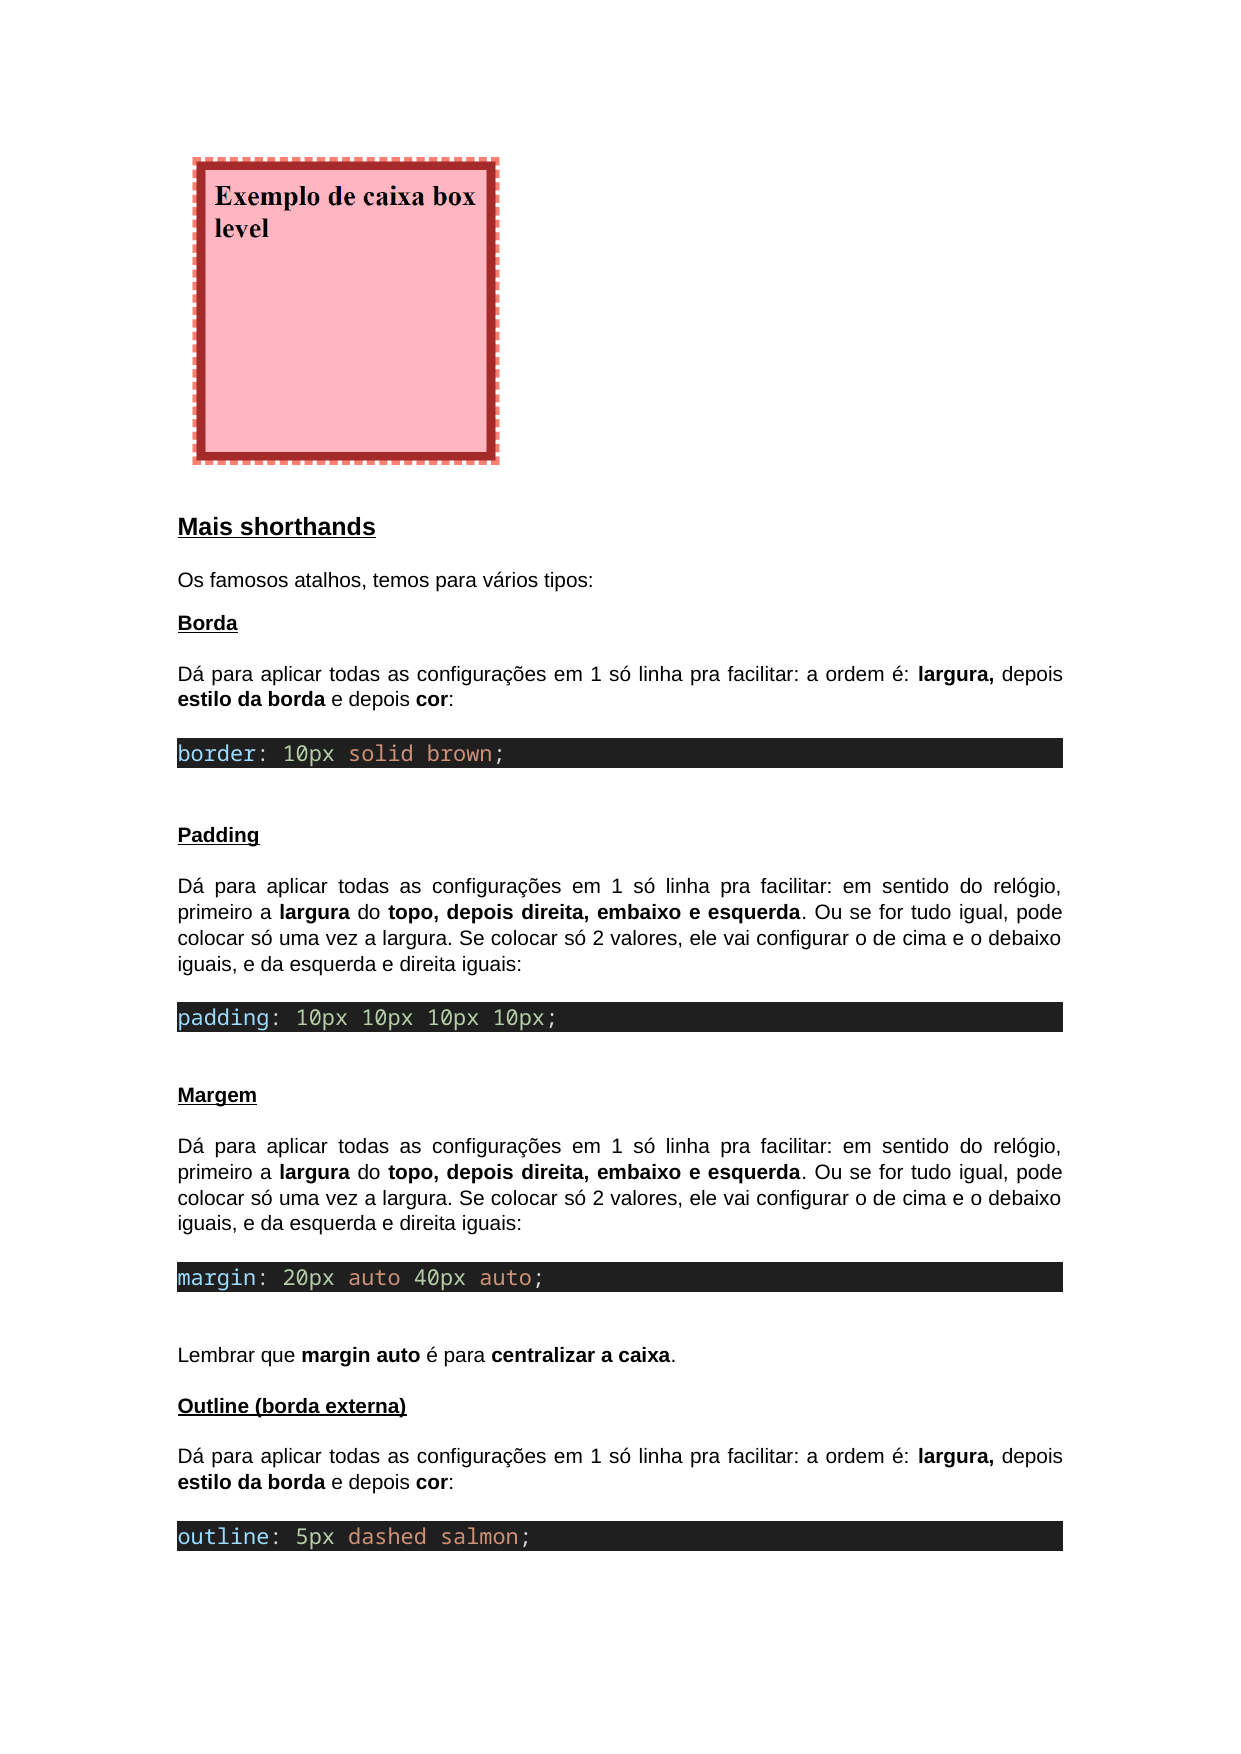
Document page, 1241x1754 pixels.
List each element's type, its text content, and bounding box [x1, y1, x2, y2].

text Dá para aplicar todas as configurações em 1 só linha pra facilitar: em sentido do relógio, primeiro a largura do topo, depois direita, embaixo e esquerda. Ou se for tudo igual, pode colocar só uma vez a largura. Se colocar só 2 valores, ele vai configurar o de cima e o debaixo iguais, e da esquerda e direita iguais: [177, 874, 1063, 975]
text Dá para aplicar todas as configurações em 1 só linha pra facilitar: a ordem é: largura, depois estilo da borda e depois cor: [177, 1444, 1063, 1494]
text Dá para aplicar todas as configurações em 1 só linha pra facilitar: em sentido do relógio, primeiro a largura do topo, depois direita, embaixo e esquerda. Ou se for tudo igual, pode colocar só uma vez a largura. Se colocar só 2 valores, ele vai configurar o de cima e o debaixo iguais, e da esquerda e direita iguais: [177, 1134, 1063, 1235]
text Dá para aplicar todas as configurações em 1 só linha pra facilitar: a ordem é: largura, depois estilo da borda e depois cor: [177, 661, 1063, 711]
subtitle Borda [177, 611, 1063, 634]
text Os famosos atalhos, temos para vários tipos: [177, 568, 1063, 592]
text margin: 20px auto 40px auto; [177, 1262, 1063, 1292]
subtitle Outline (borda externa) [177, 1393, 1063, 1417]
text padding: 10px 10px 10px 10px; [177, 1002, 1063, 1032]
subtitle Margem [177, 1083, 1063, 1107]
picture [177, 147, 522, 485]
text Lembrar que margin auto é para centralizar a caixa. [177, 1343, 1063, 1367]
subtitle Mais shorthands [177, 512, 1063, 541]
subtitle Padding [177, 823, 1063, 847]
text outline: 5px dashed salmon; [177, 1521, 1063, 1551]
text border: 10px solid brown; [177, 738, 1063, 768]
